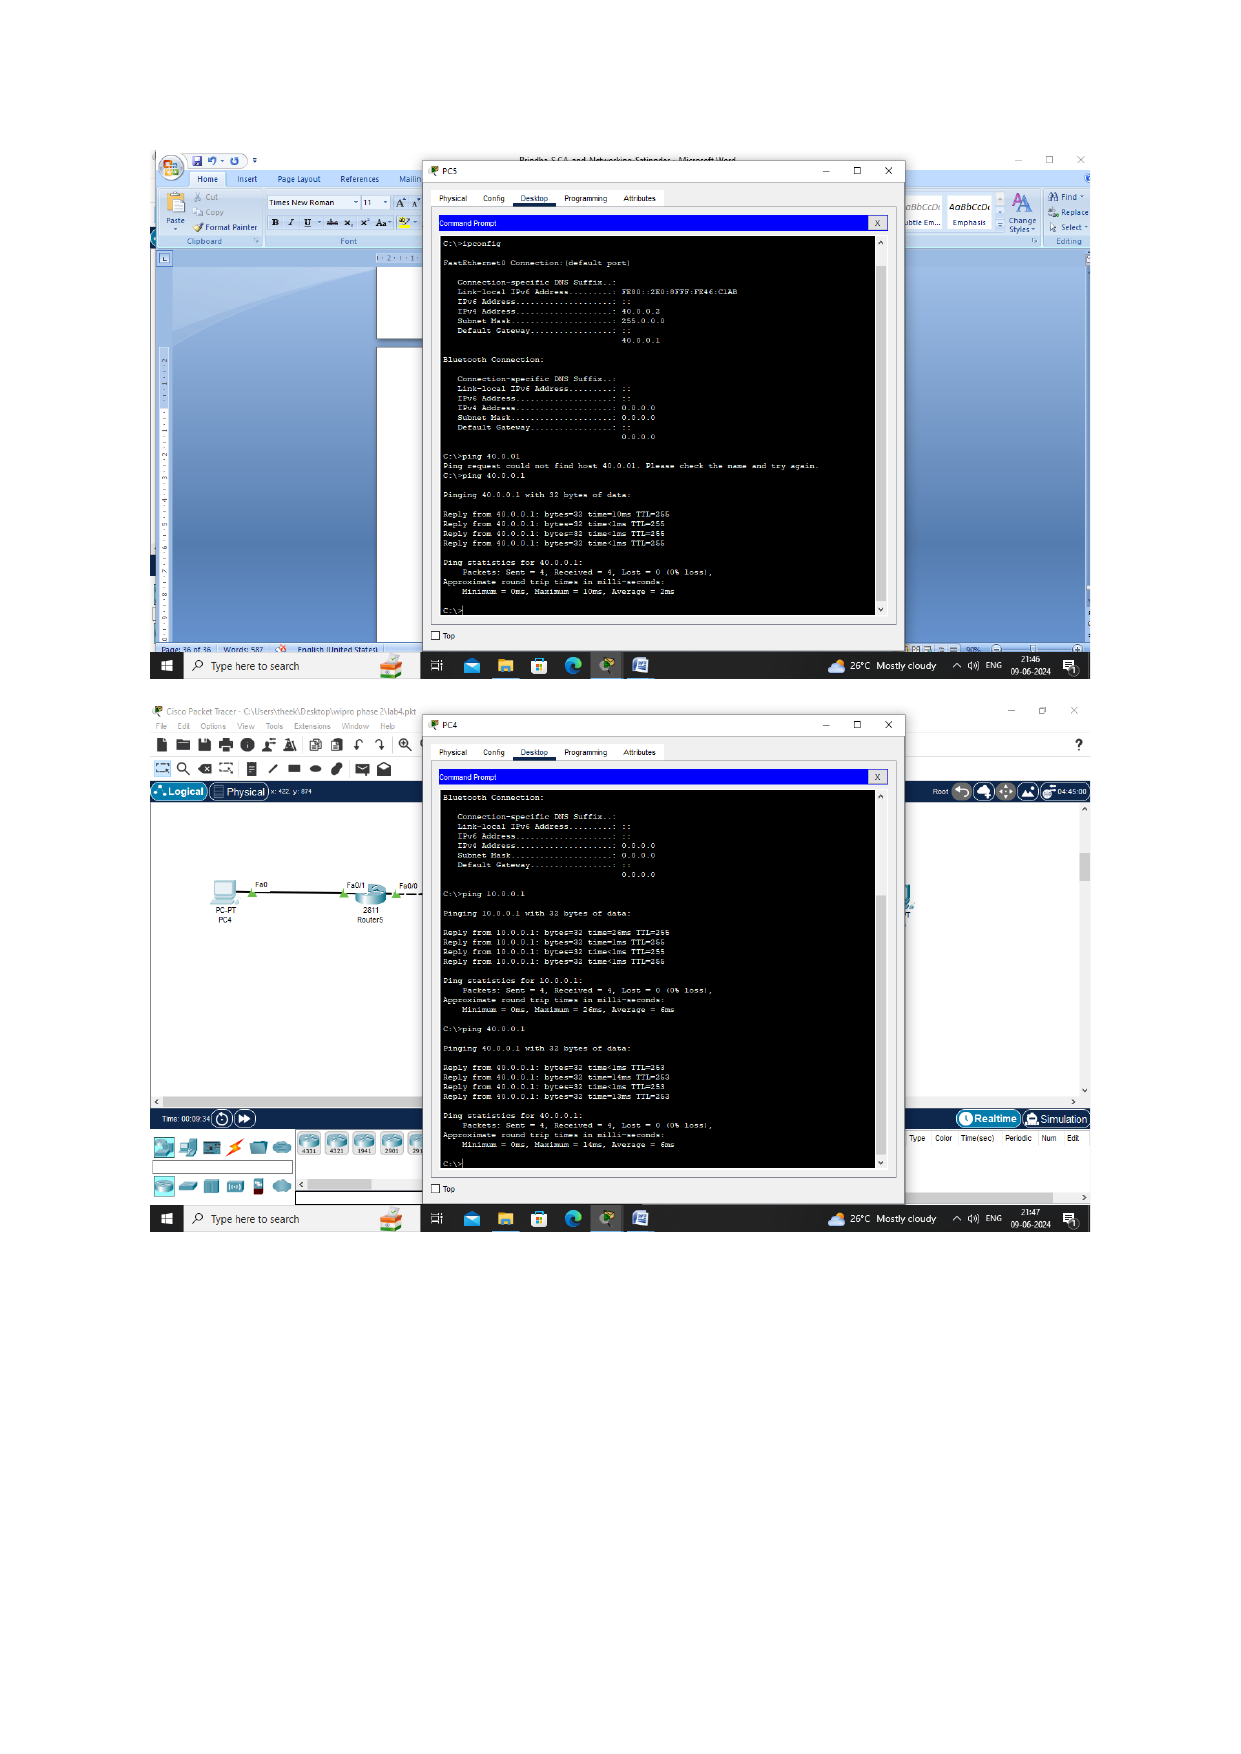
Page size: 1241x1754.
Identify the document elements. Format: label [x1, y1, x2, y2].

picture [150, 150, 1091, 679]
picture [182, 788, 191, 796]
picture [150, 703, 1091, 1232]
